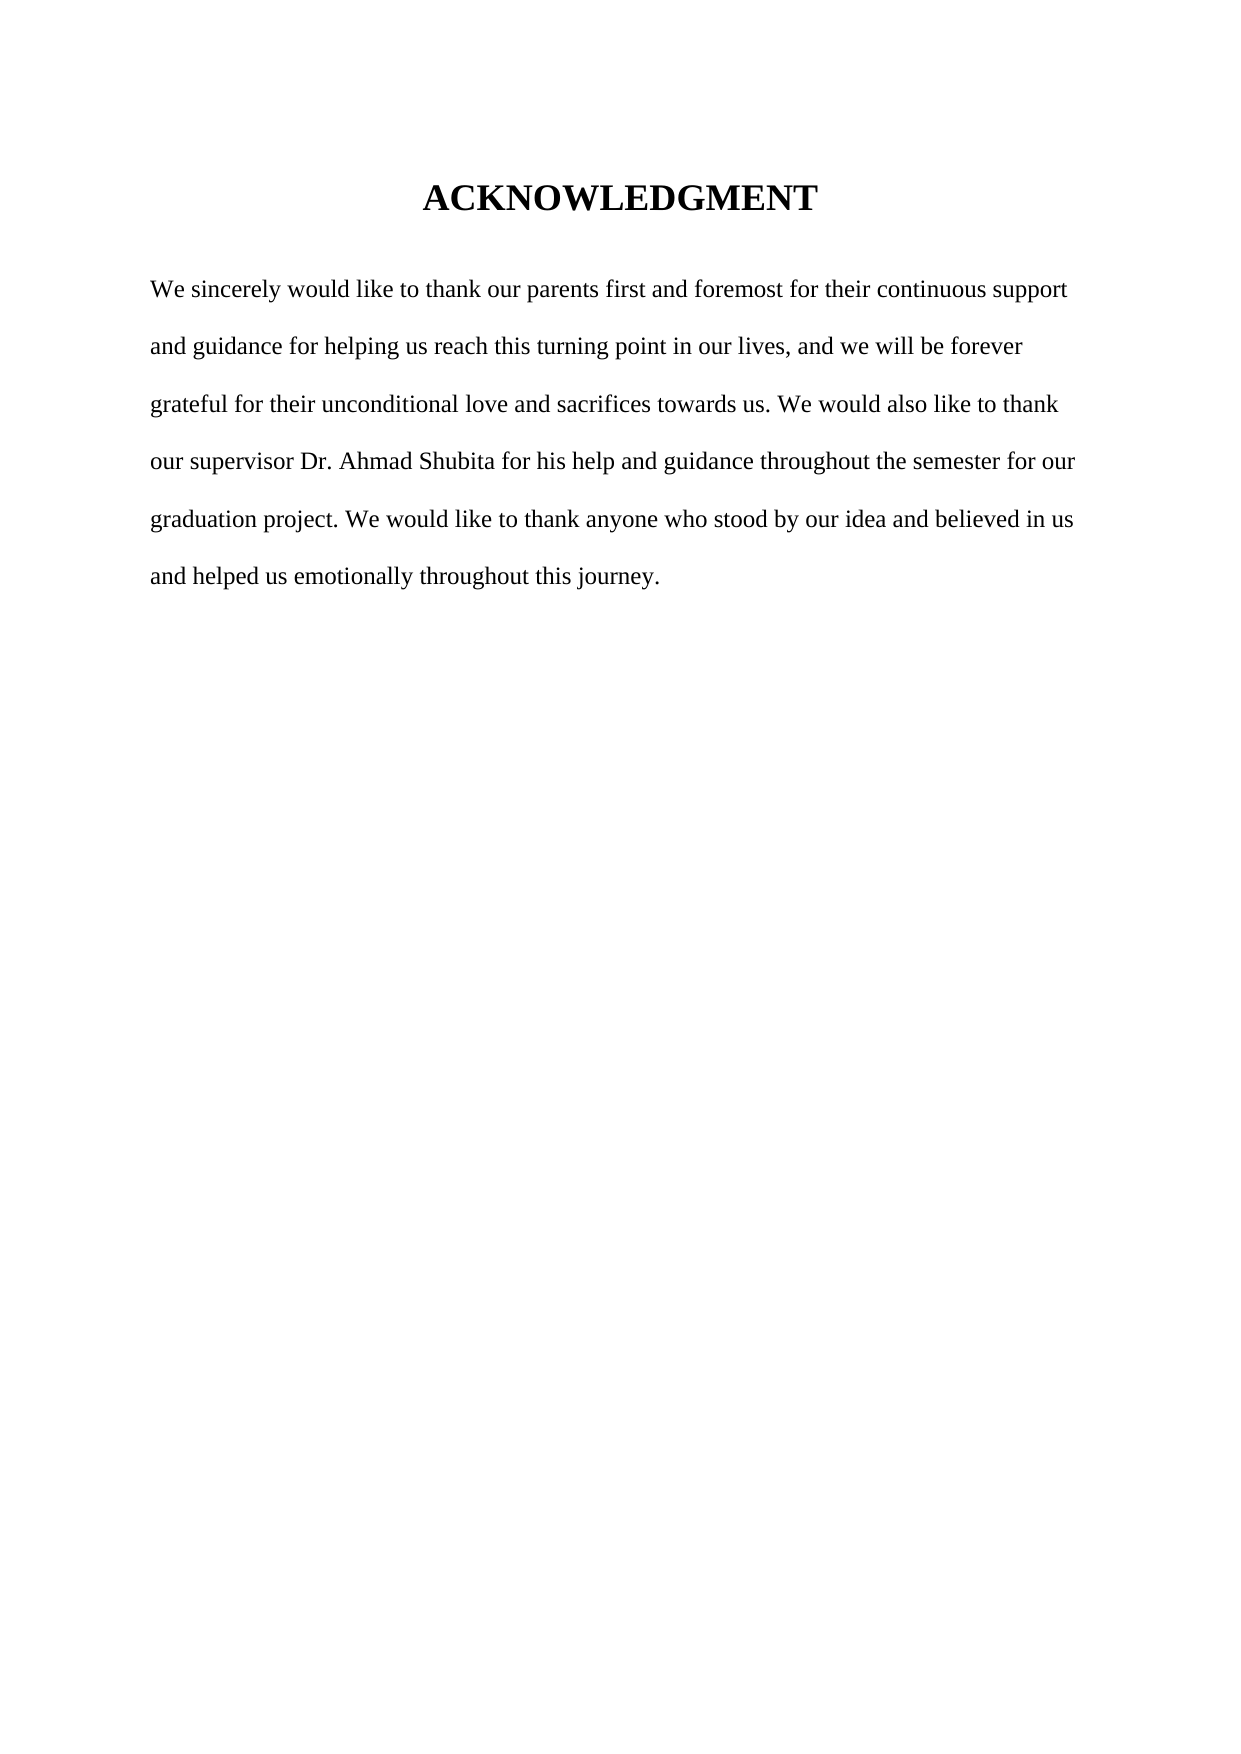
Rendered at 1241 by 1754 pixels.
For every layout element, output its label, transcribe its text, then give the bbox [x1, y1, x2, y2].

text We sincerely would like to thank our parents first and foremost for their continuous support and guidance for helping us reach this turning point in our lives, and we will be forever grateful for their unconditional love and sacrifices towards us. We would also like to thank our supervisor Dr. Ahmad Shubita for his help and guidance throughout the semester for our graduation project. We would like to thank anyone who stood by our idea and believed in us and helped us emotionally throughout this journey. [150, 274, 1090, 590]
subtitle ACKNOWLEDGMENT [150, 175, 1090, 218]
